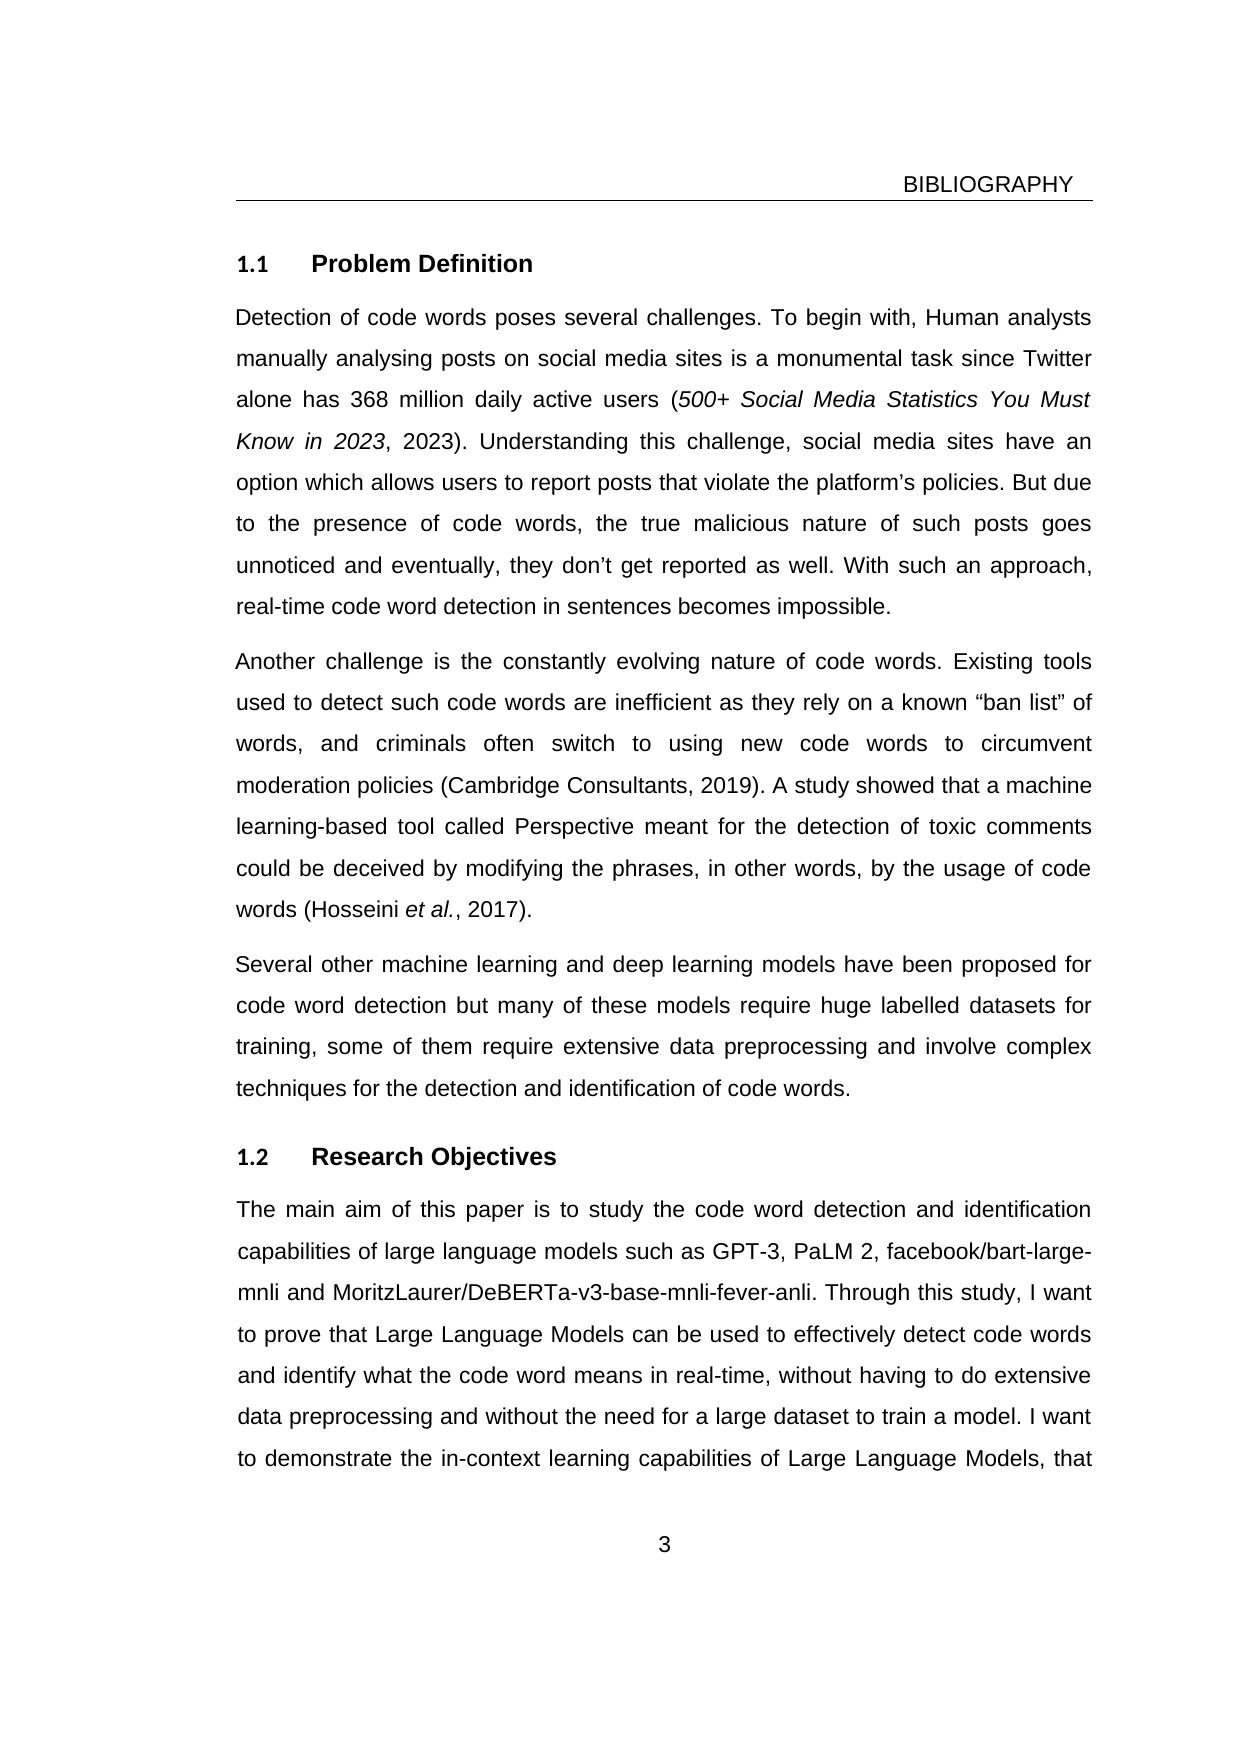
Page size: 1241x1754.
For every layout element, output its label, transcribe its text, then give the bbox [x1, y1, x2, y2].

text Another challenge is the constantly evolving nature of code words. Existing tools used to detect such code words are inefficient as they rely on a known “ban list” of words, and criminals often switch to using new code words to circumvent moderation policies . A study showed that a machine learning-based tool called Perspective meant for the detection of toxic comments could be deceived by modifying the phrases, in other words, by the usage of code words . [235, 648, 1092, 922]
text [236, 1196, 1092, 1471]
text Detection of code words poses several challenges. To begin with, Human analysts manually analysing posts on social media sites is a monumental task since Twitter alone has 368 million daily active users . Understanding this challenge, social media sites have an option which allows users to report posts that violate the platform’s policies. But due to the presence of code words, the true malicious nature of such posts goes unnoticed and eventually, they don’t get reported as well. With such an approach, real-time code word detection in sentences becomes impossible. [235, 303, 1092, 619]
text Several other machine learning and deep learning models have been proposed for code word detection but many of these models require huge labelled datasets for training, some of them require extensive data preprocessing and involve complex techniques for the detection and identification of code words. [235, 951, 1092, 1101]
subtitle Research Objectives [236, 1141, 1092, 1171]
subtitle Problem Definition [236, 248, 1092, 278]
